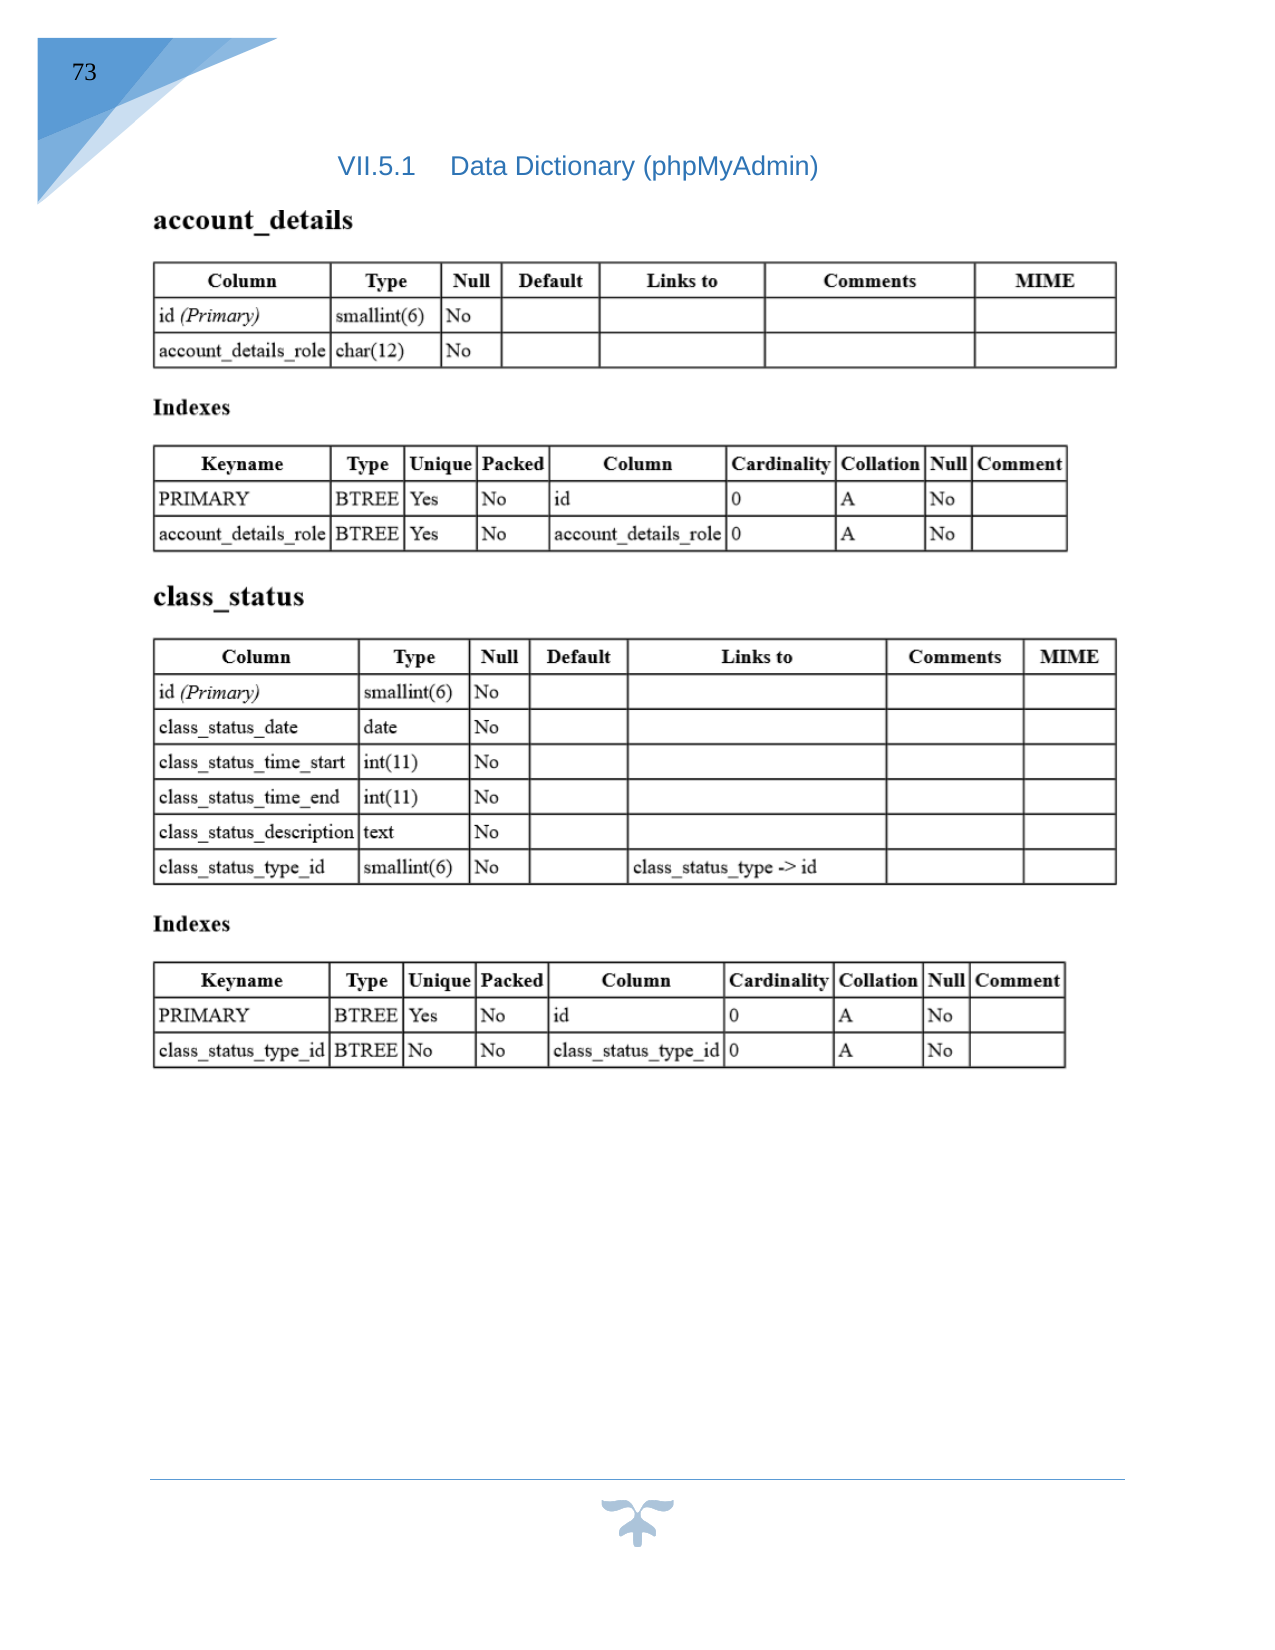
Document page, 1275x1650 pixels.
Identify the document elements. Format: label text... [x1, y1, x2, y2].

subtitle Data Dictionary (phpMyAdmin) [337, 150, 1125, 181]
picture [37, 37, 279, 206]
